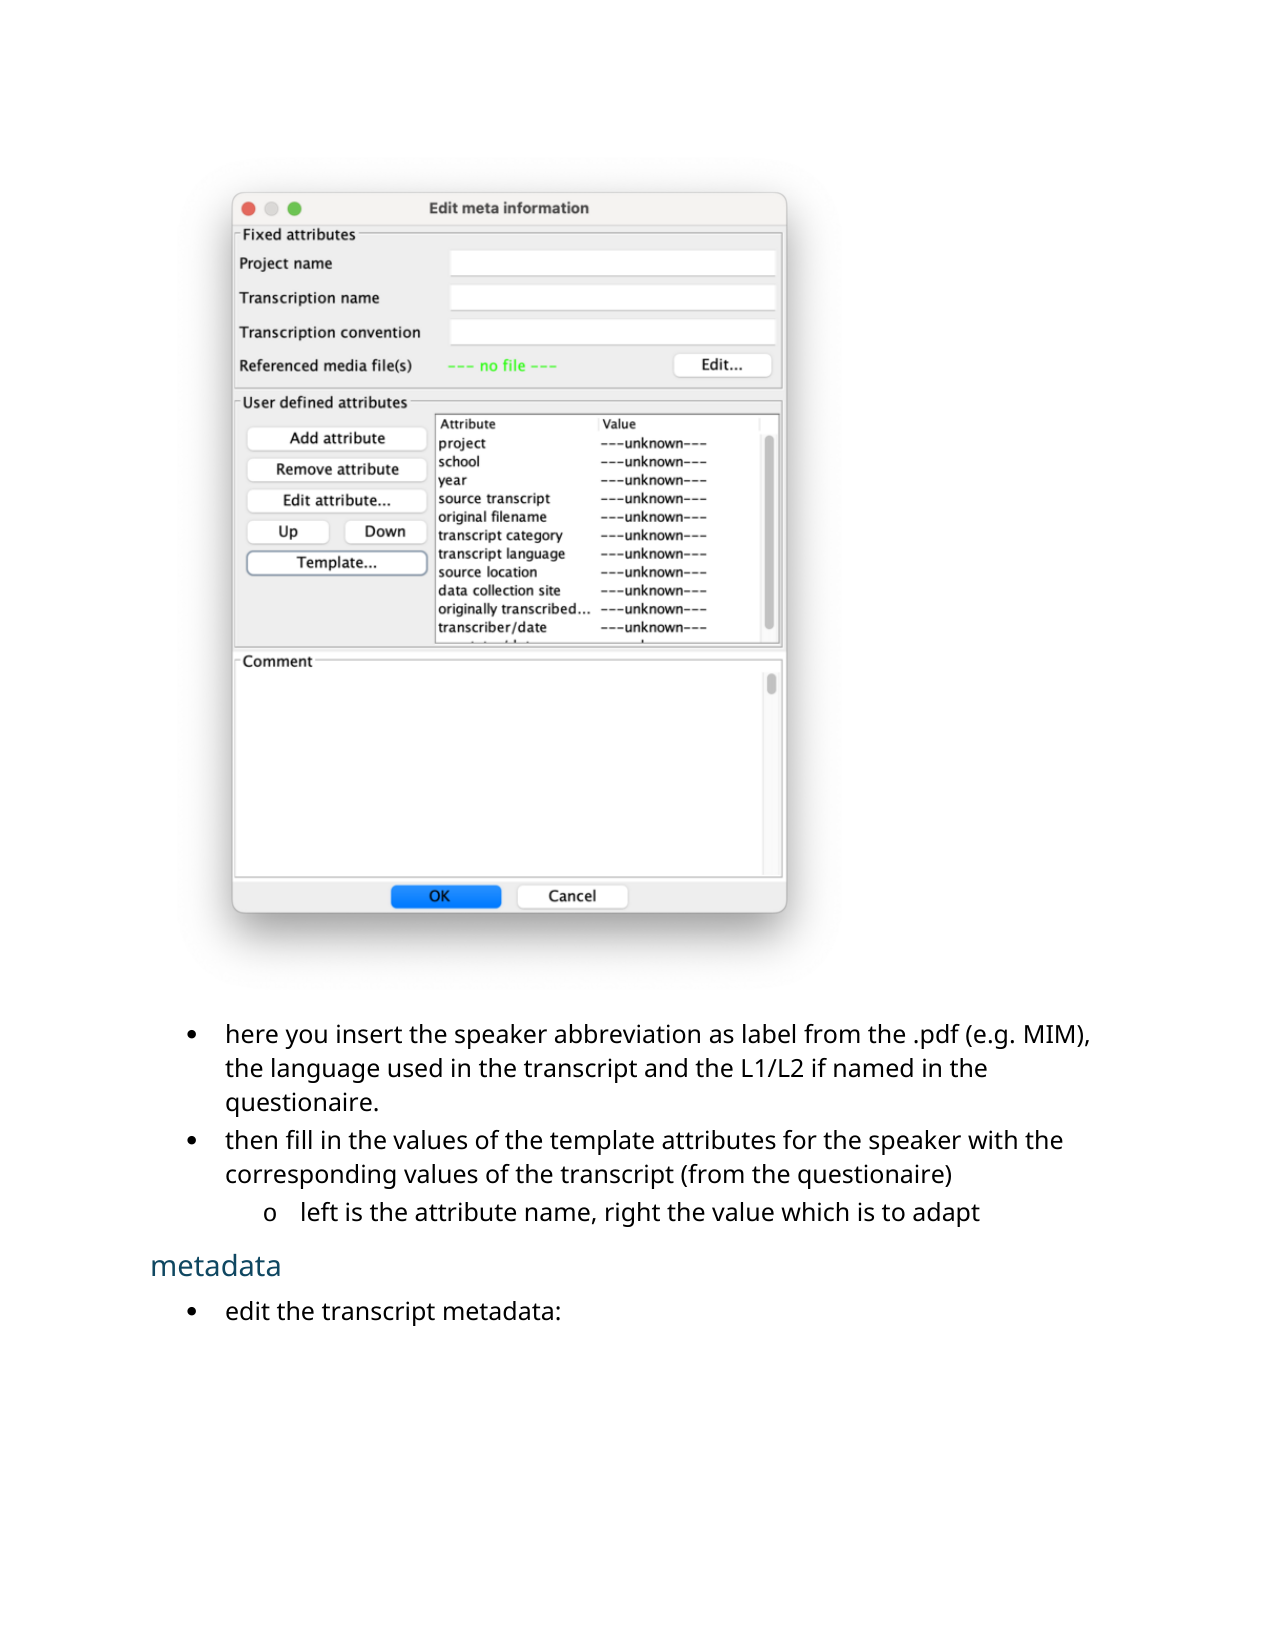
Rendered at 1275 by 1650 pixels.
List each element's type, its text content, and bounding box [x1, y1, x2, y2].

list here you insert the speaker abbreviation as label from the .pdf (e.g. MIM), the language used in the transcript and the L1/L2 if named in the questionaire. [187, 1016, 1125, 1118]
list left is the attribute name, right the value which is to adapt [262, 1194, 1125, 1228]
picture [168, 150, 851, 998]
list then fill in the values of the template attributes for the speaker with the corresponding values of the transcript (from the questionaire) [187, 1122, 1125, 1190]
list edit the transcript metadata: [187, 1293, 1125, 1327]
subtitle metadata [150, 1245, 1125, 1285]
